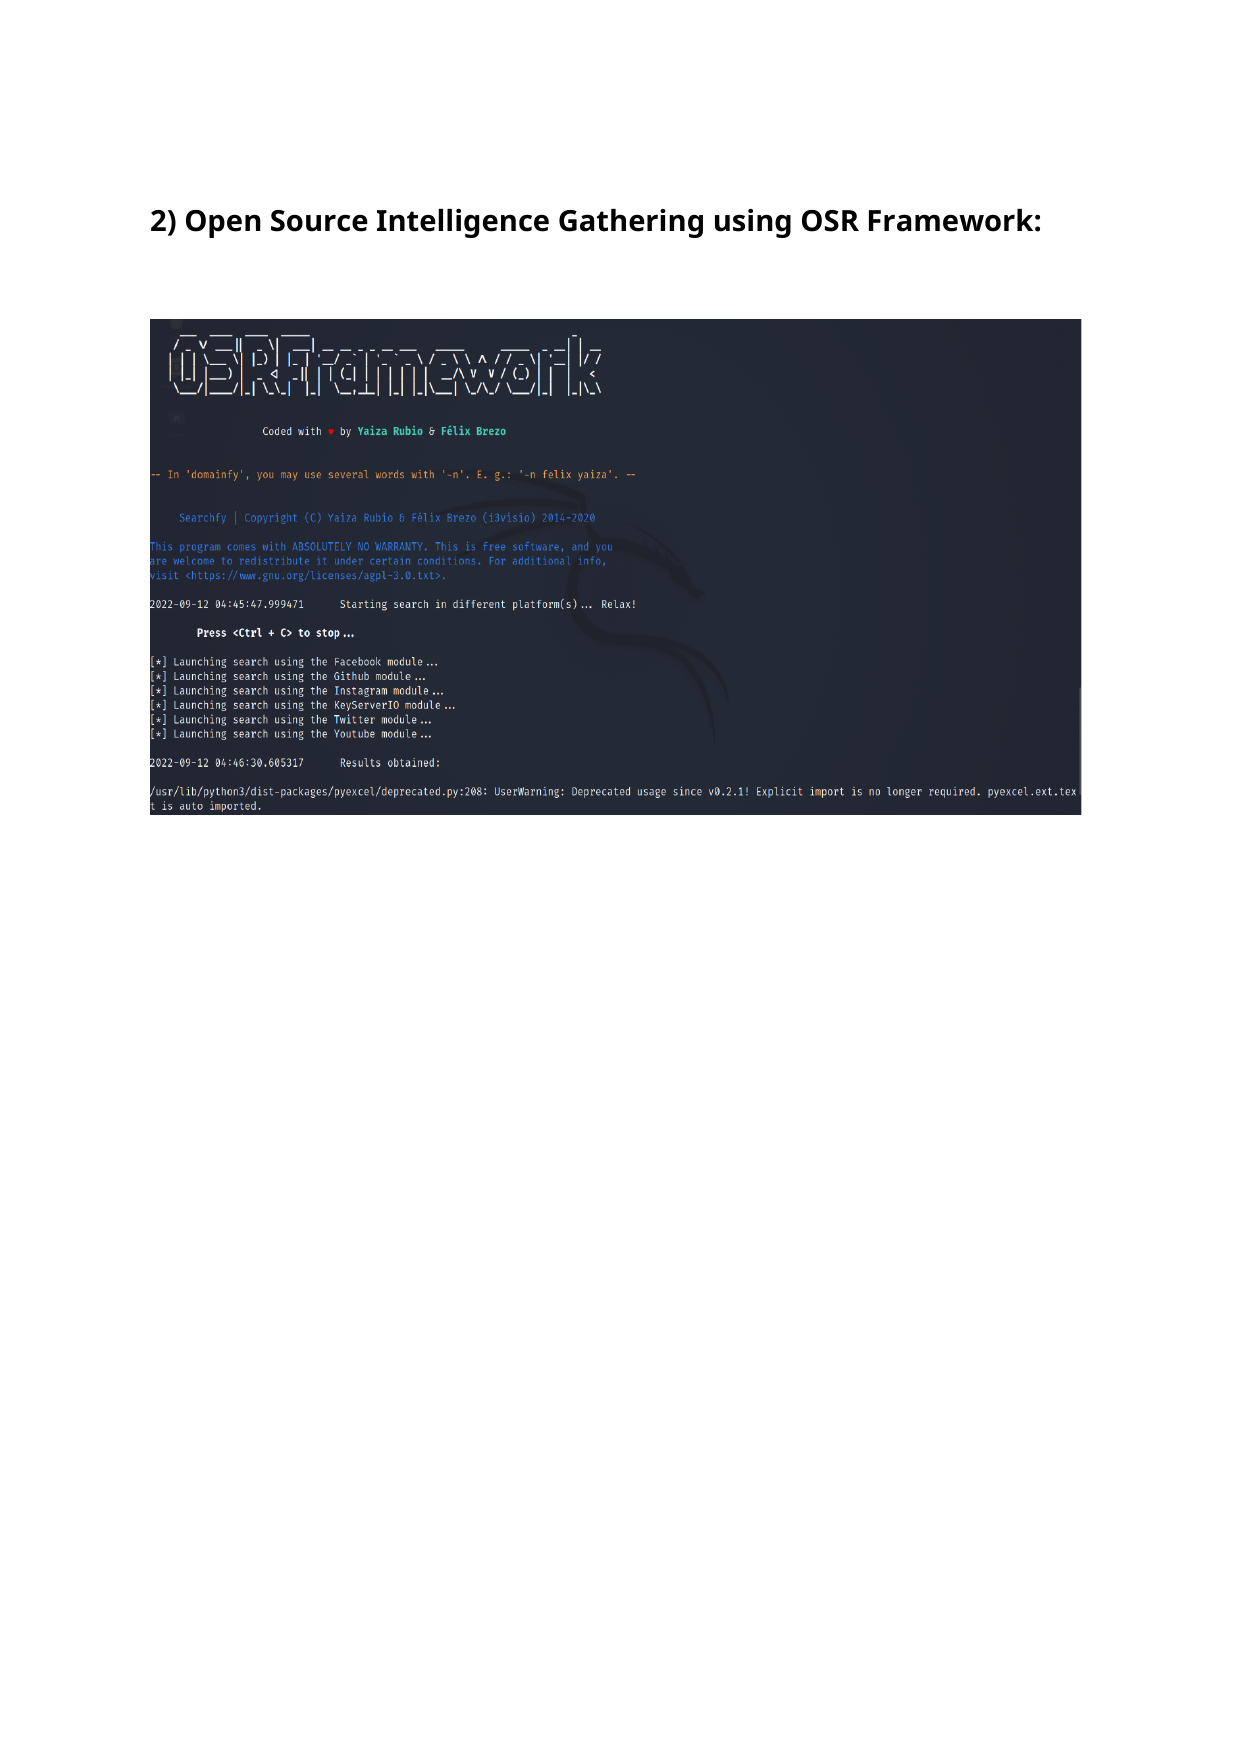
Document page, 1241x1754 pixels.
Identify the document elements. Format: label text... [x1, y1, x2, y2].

text 2) Open Source Intelligence Gathering using OSR Framework: [150, 200, 1090, 240]
picture [150, 319, 1082, 815]
